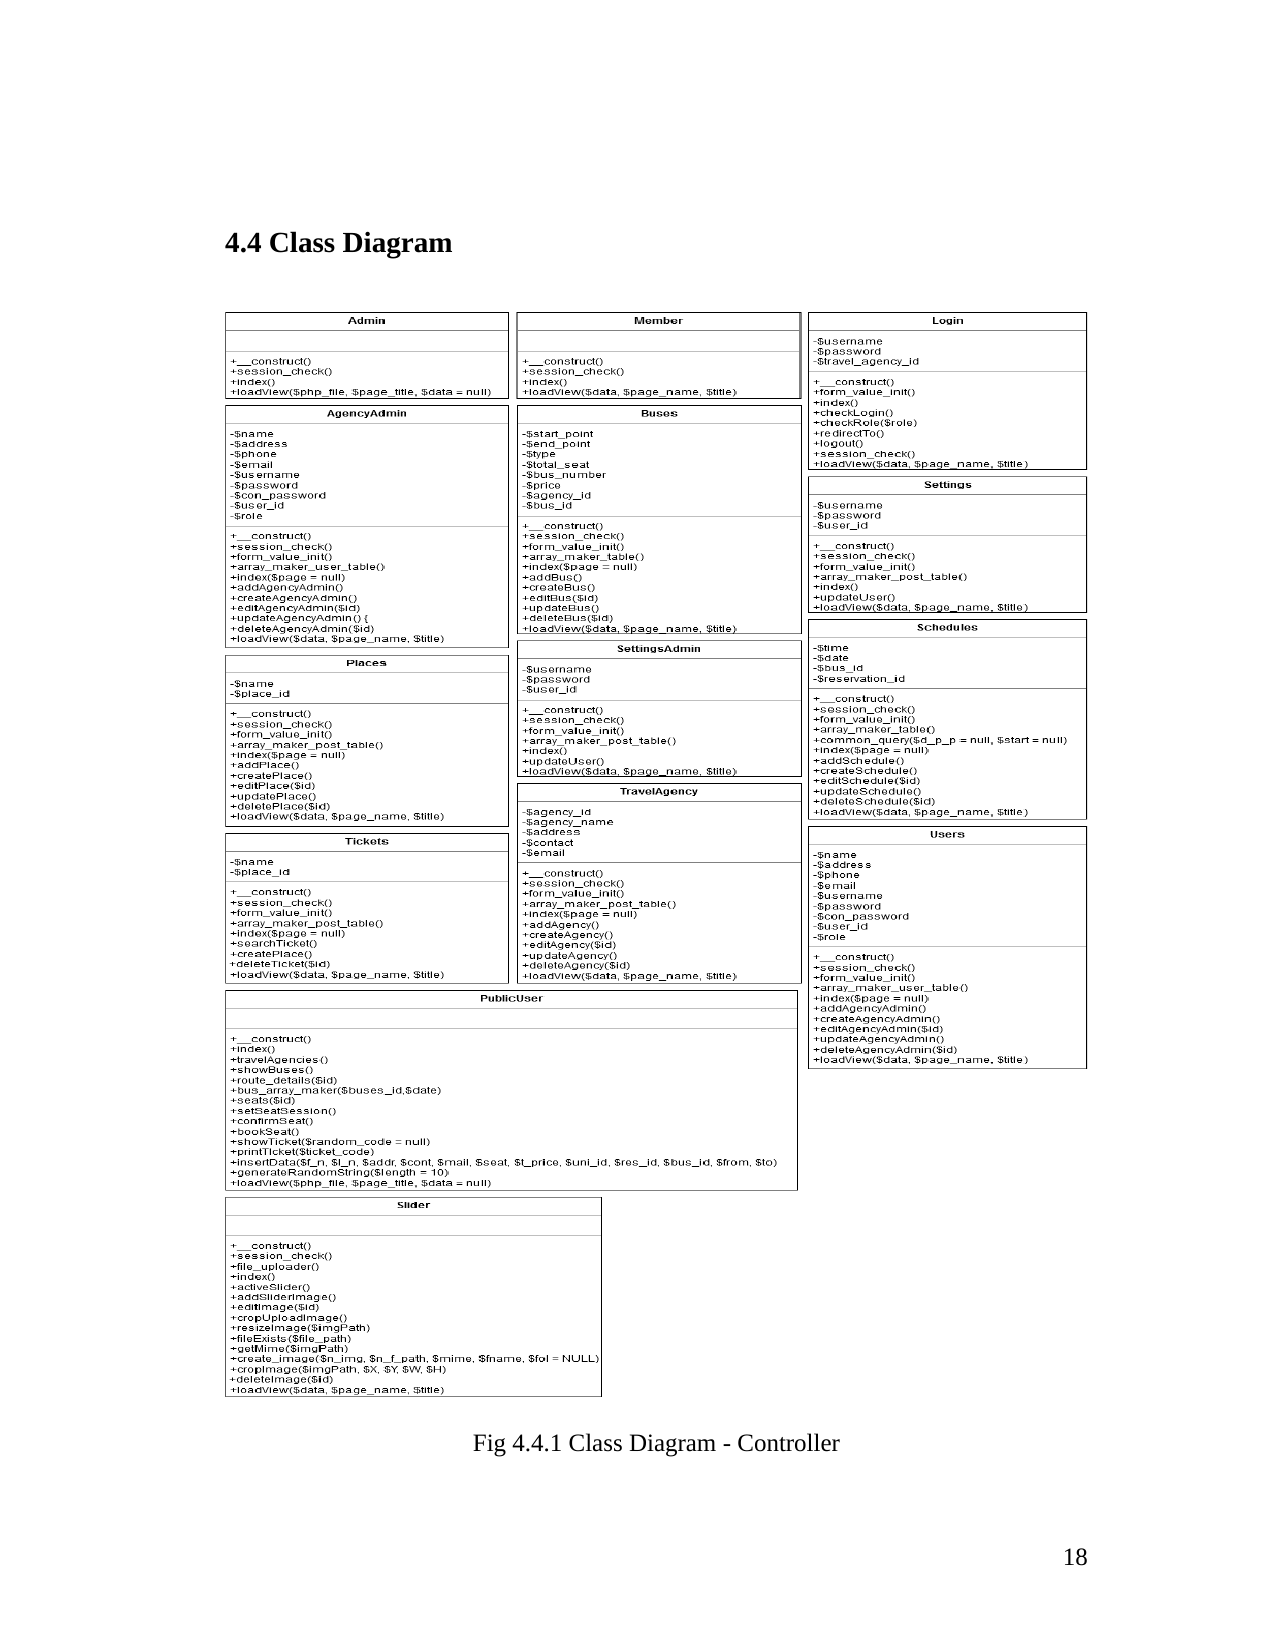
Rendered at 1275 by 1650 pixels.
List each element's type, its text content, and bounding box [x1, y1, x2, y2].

picture [225, 312, 1088, 1397]
text Fig 4.4.1 Class Diagram - Controller [225, 1428, 1087, 1457]
subtitle 4.4 Class Diagram [225, 225, 1087, 258]
